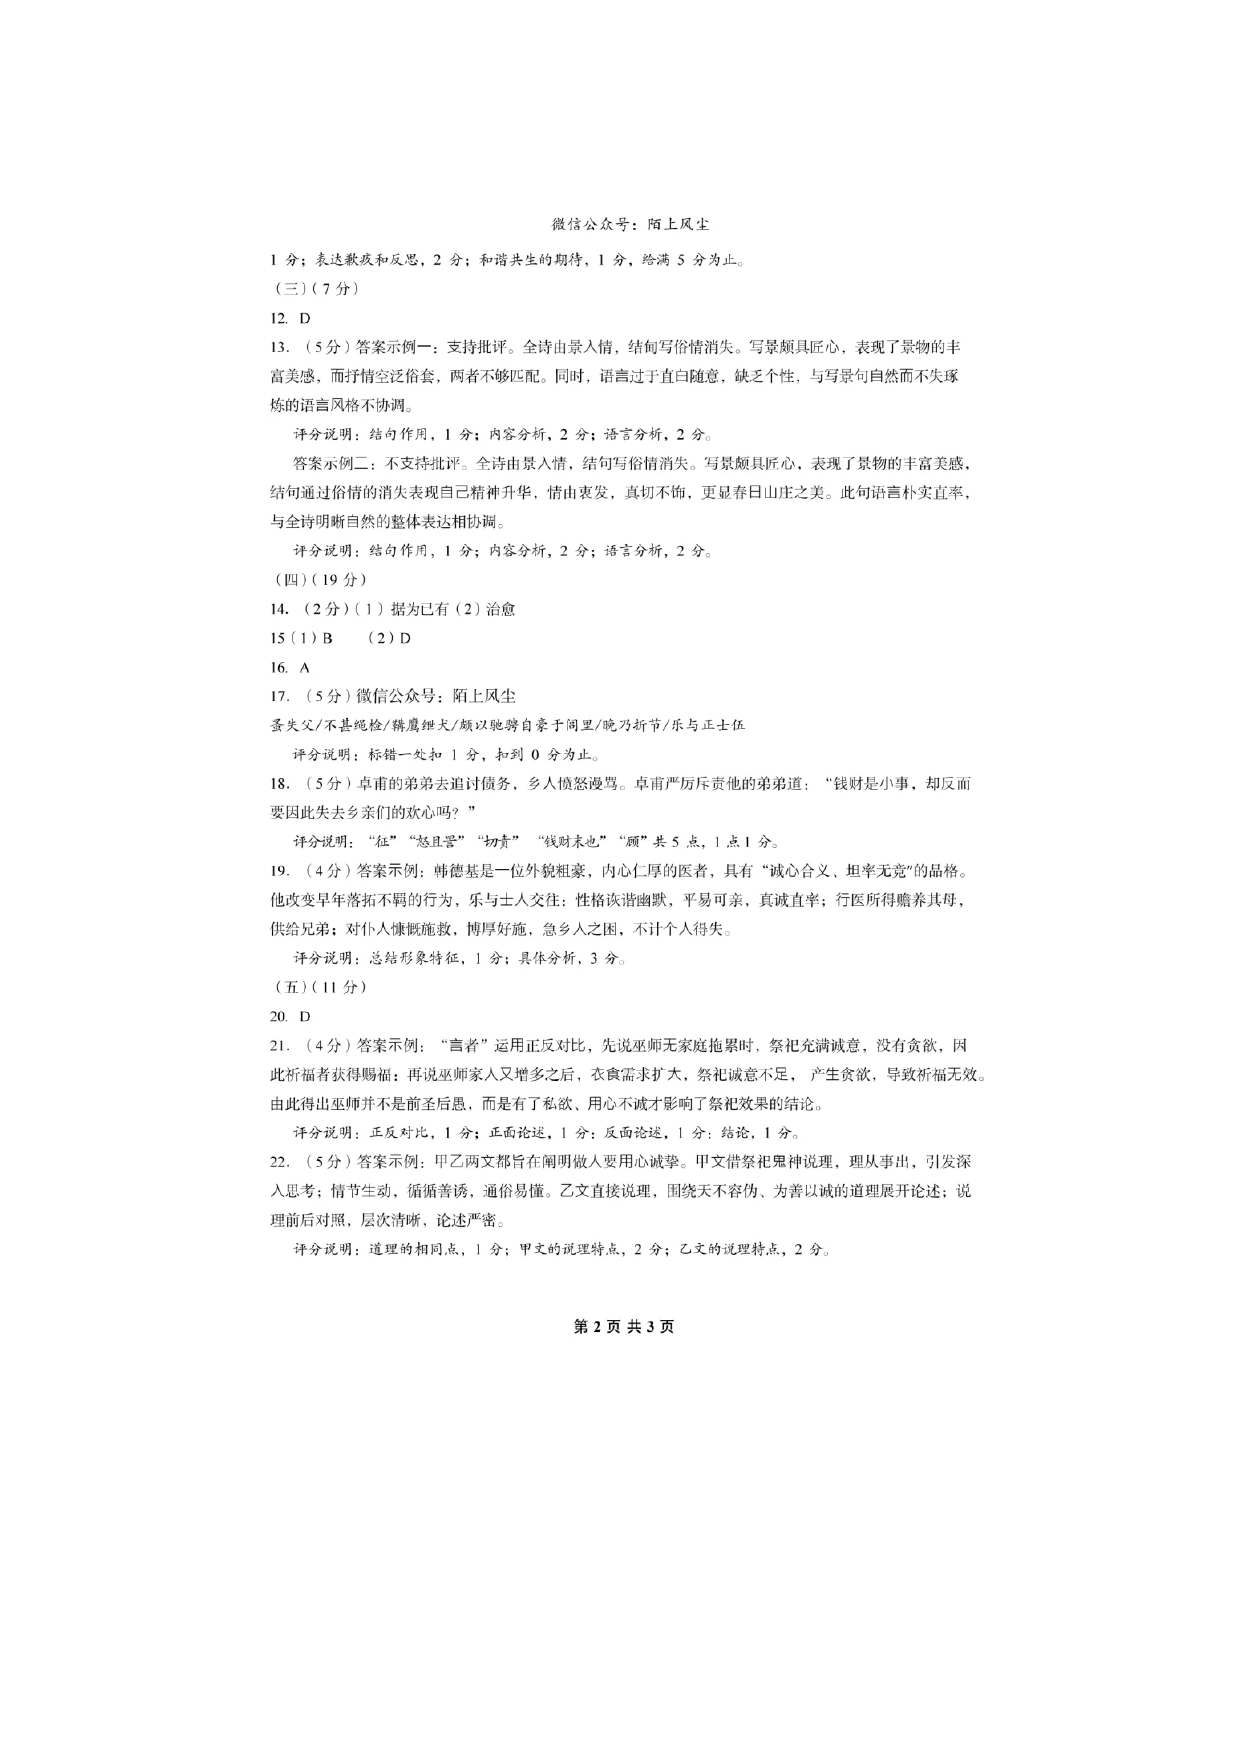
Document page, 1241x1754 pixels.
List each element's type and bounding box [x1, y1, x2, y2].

picture [187, 162, 1053, 1386]
